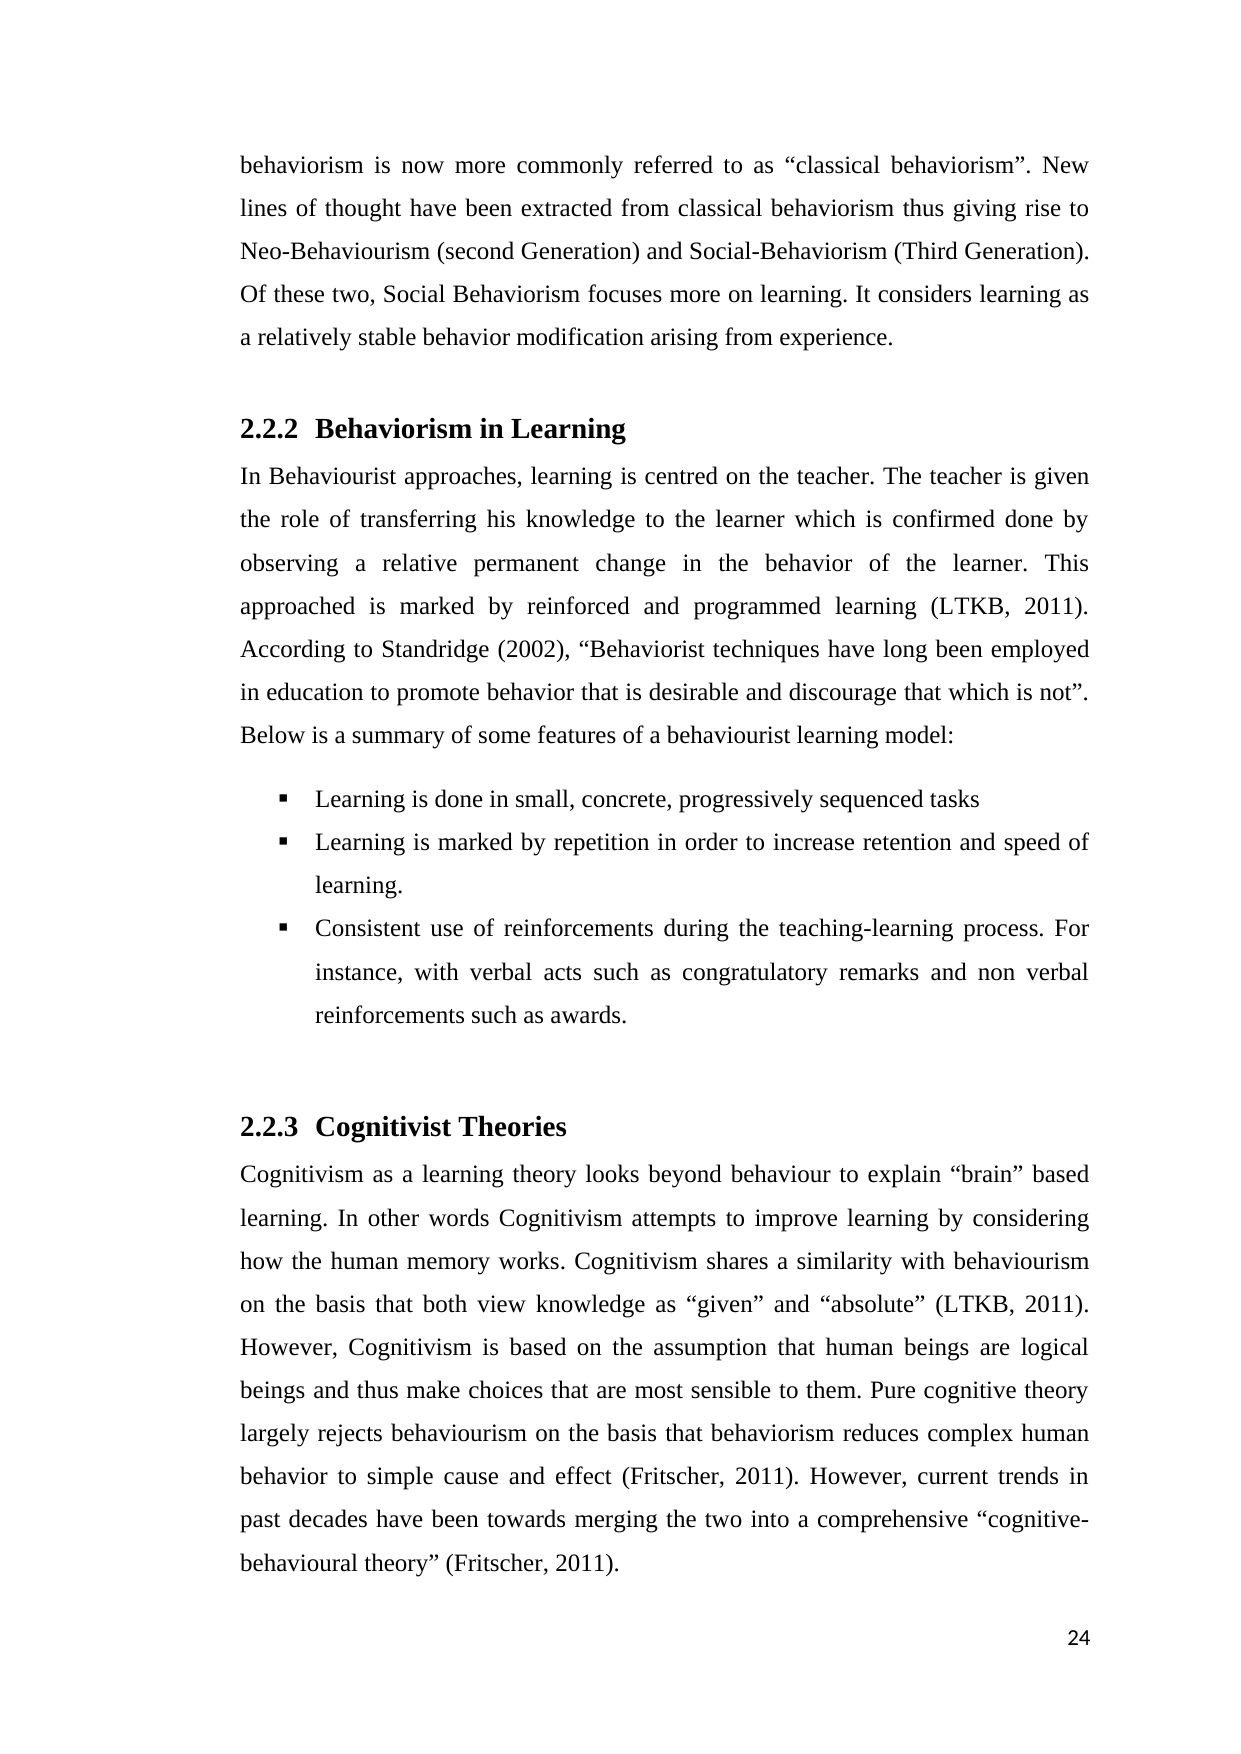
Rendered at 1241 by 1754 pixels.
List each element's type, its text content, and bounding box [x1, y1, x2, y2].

subtitle 2.2.2 Behaviorism in Learning [240, 366, 1090, 445]
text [240, 150, 1090, 351]
subtitle 2.2.3 Cognitivist Theories [240, 1064, 1090, 1143]
text Cognitivism as a learning theory looks beyond behaviour to explain “brain” based learning. In other words Cognitivism attempts to improve learning by considering how the human memory works. Cognitivism shares a similarity with behaviourism on the basis that both view knowledge as “given” and “absolute” (LTKB, 2011). However, Cognitivism is based on the assumption that human beings are logical beings and thus make choices that are most sensible to them. Pure cognitive theory largely rejects behaviourism on the basis that behaviorism reduces complex human behavior to simple cause and effect (Fritscher, 2011). However, current trends in past decades have been towards merging the two into a comprehensive “cognitive-behavioural theory” (Fritscher, 2011). [240, 1159, 1090, 1576]
list Learning is marked by repetition in order to increase retention and speed of learning. [277, 827, 1090, 899]
list Learning is done in small, concrete, progressively sequenced tasks [277, 784, 1090, 813]
list Consistent use of reinforcements during the teaching-learning process. For instance, with verbal acts such as congratulatory remarks and non verbal reinforcements such as awards. [277, 913, 1090, 1028]
text In Behaviourist approaches, learning is centred on the teacher. The teacher is given the role of transferring his knowledge to the learner which is confirmed done by observing a relative permanent change in the behavior of the learner. This approached is marked by reinforced and programmed learning (LTKB, 2011). According to Standridge (2002), “Behaviorist techniques have long been employed in education to promote behavior that is desirable and discourage that which is not”. Below is a summary of some features of a behaviourist learning model: [240, 461, 1090, 749]
